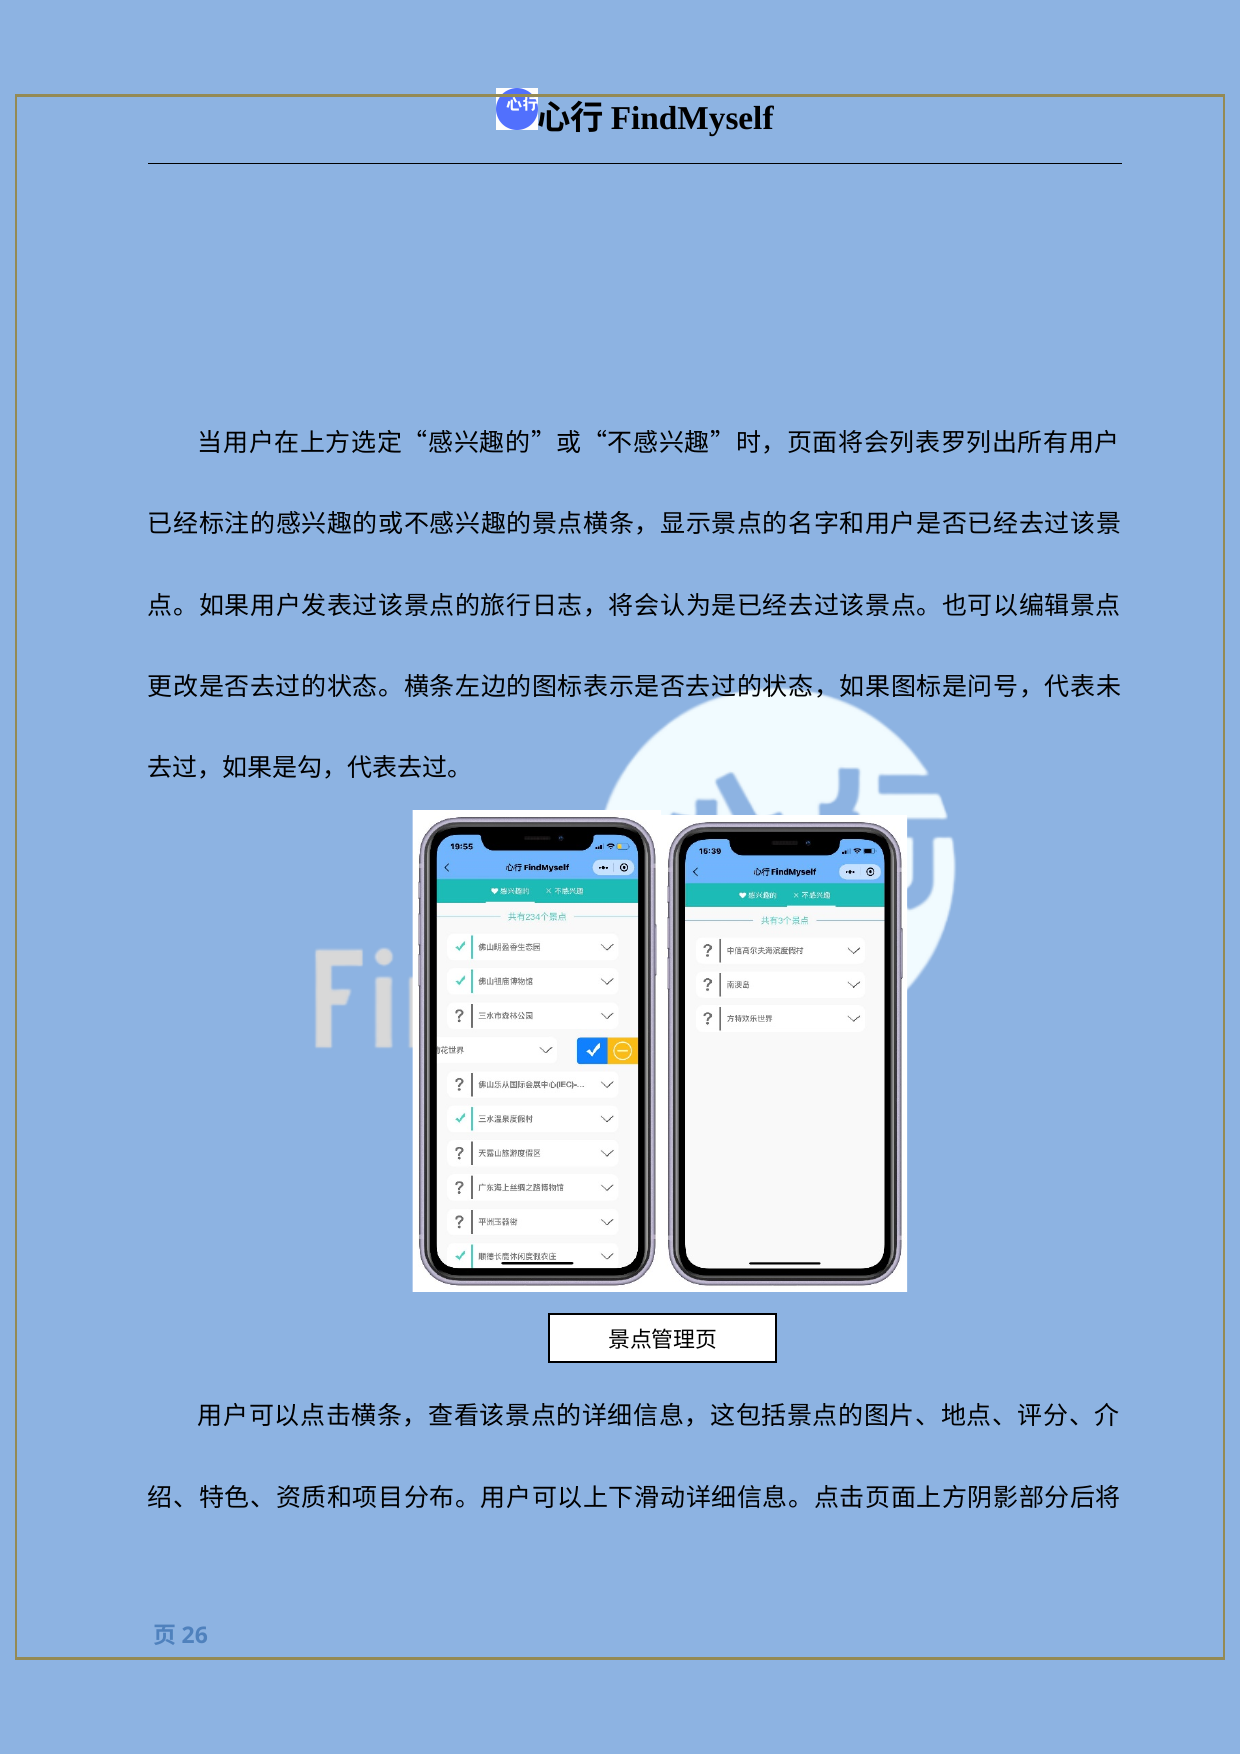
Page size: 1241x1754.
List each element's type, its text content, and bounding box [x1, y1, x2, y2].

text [148, 1381, 1122, 1528]
picture [496, 88, 538, 94]
picture [496, 97, 538, 130]
picture [412, 810, 908, 1292]
text 当用户在上方选定“感兴趣的”或“不感兴趣”时，页面将会列表罗列出所有用户已经标注的感兴趣的或不感兴趣的景点横条，显示景点的名字和用户是否已经去过该景点。如果用户发表过该景点的旅行日志，将会认为是已经去过该景点。也可以编辑景点更改是否去过的状态。横条左边的图标表示是否去过的状态，如果图标是问号，代表未去过，如果是勾，代表去过。 [148, 408, 1122, 798]
